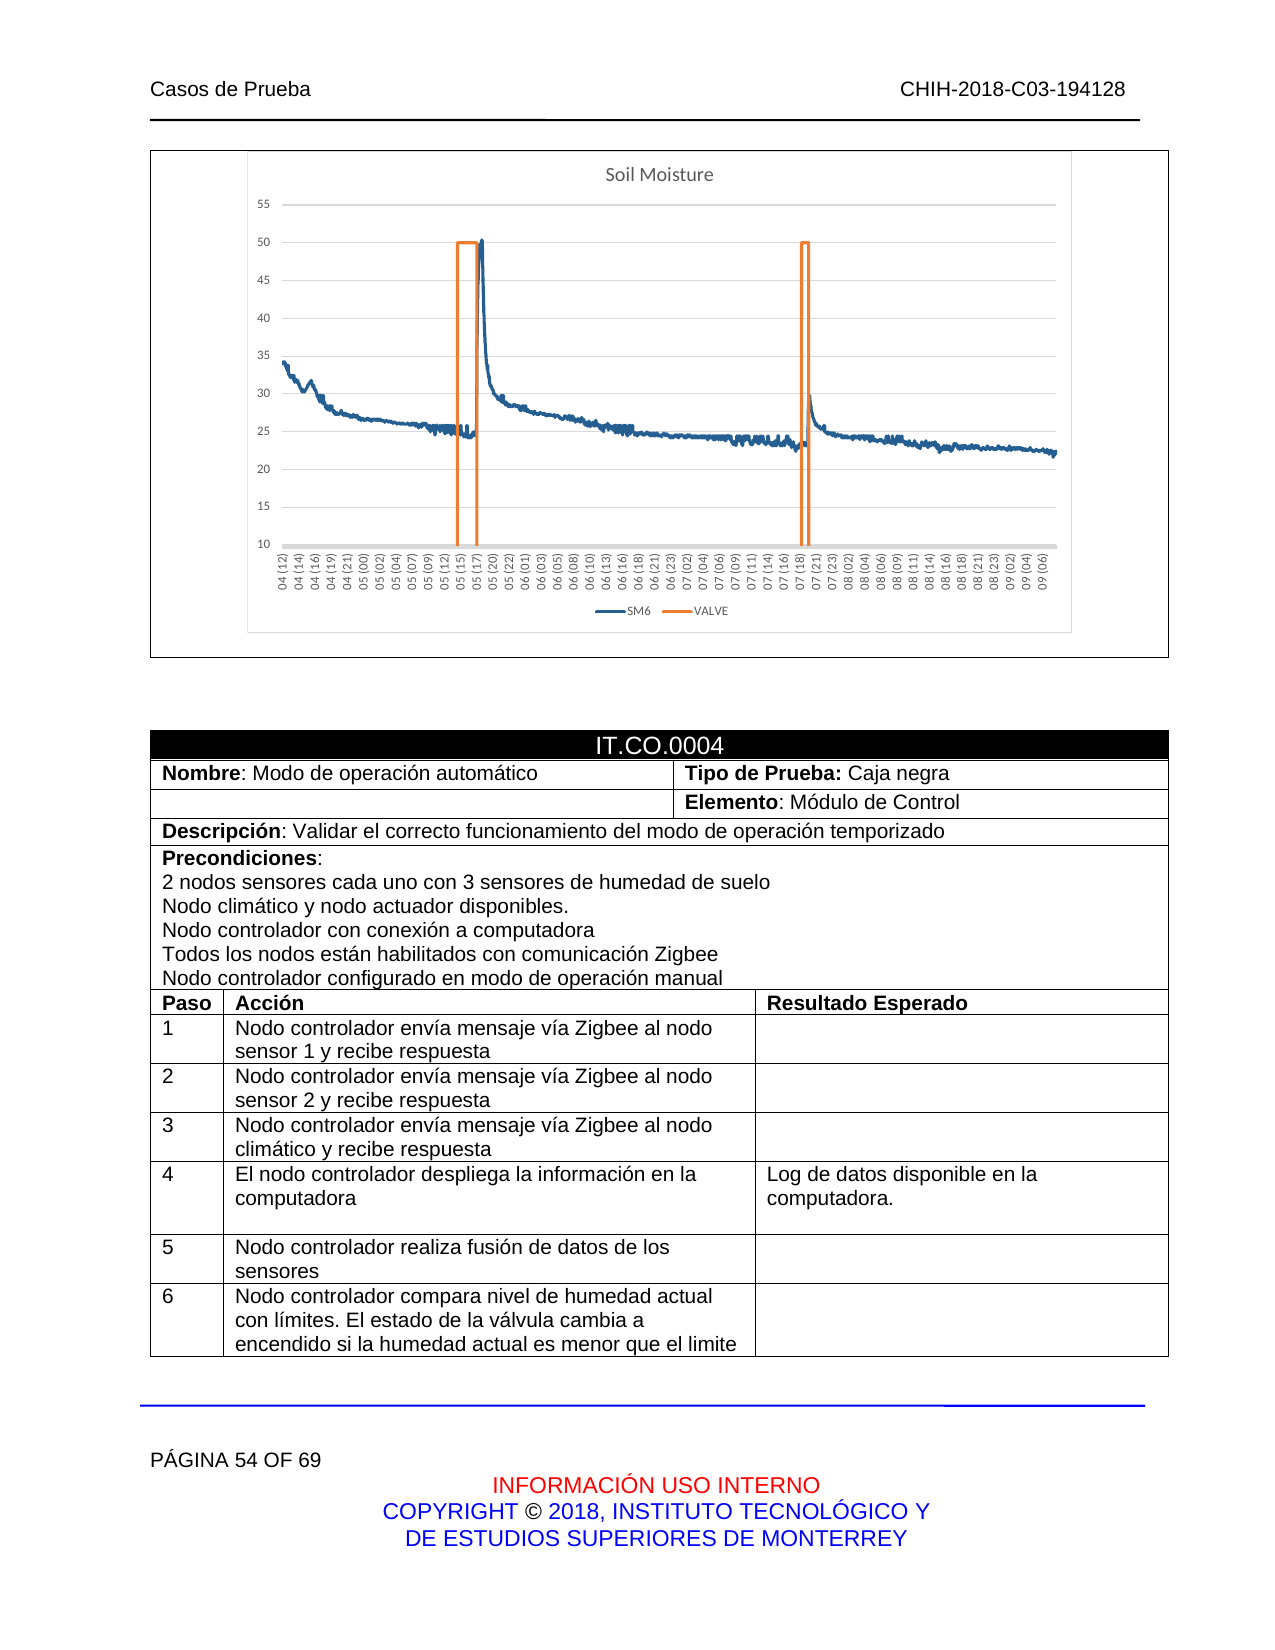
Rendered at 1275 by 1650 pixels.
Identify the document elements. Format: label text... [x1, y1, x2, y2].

table_cell [756, 1064, 1168, 1112]
table_cell [756, 1235, 1168, 1283]
table_cell El nodo controlador despliega la información en la computadora [224, 1162, 755, 1234]
table_cell [151, 151, 1168, 657]
table_cell [756, 1015, 1168, 1063]
table_cell [756, 1284, 1168, 1356]
table_cell Paso [151, 990, 223, 1014]
table_cell [756, 1113, 1168, 1161]
table_cell Descripción: Validar el correcto funcionamiento del modo de operación temporizado [151, 819, 1168, 844]
table_cell Acción [224, 990, 755, 1014]
table_cell 6 [151, 1284, 223, 1356]
table_cell Precondiciones: 2 nodos sensores cada uno con 3 sensores de humedad de suelo Nodo climático y nodo actuador disponibles. Nodo controlador con conexión a computadora Todos los nodos están habilitados con comunicación Zigbee Nodo controlador configurado en modo de operación manual [151, 846, 1168, 989]
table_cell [224, 1284, 755, 1356]
table_cell 3 [151, 1113, 223, 1161]
table_cell Elemento: Módulo de Control [674, 790, 1168, 818]
table_cell 5 [151, 1235, 223, 1283]
table_cell Tipo de Prueba: Caja negra [674, 761, 1168, 788]
table_cell 2 [151, 1064, 223, 1112]
table_cell Nodo controlador realiza fusión de datos de los sensores [224, 1235, 755, 1283]
table_cell 1 [151, 1015, 223, 1063]
table_cell Nodo controlador envía mensaje vía Zigbee al nodo sensor 1 y recibe respuesta [224, 1015, 755, 1063]
table_cell Log de datos disponible en la computadora. [756, 1162, 1168, 1234]
table_cell 4 [151, 1162, 223, 1234]
table_header IT.CO.0004 [151, 731, 1168, 759]
table_cell Nombre: Modo de operación automático [151, 761, 673, 788]
table_cell Nodo controlador envía mensaje vía Zigbee al nodo climático y recibe respuesta [224, 1113, 755, 1161]
table_cell Resultado Esperado [756, 990, 1168, 1014]
table_cell Nodo controlador envía mensaje vía Zigbee al nodo sensor 2 y recibe respuesta [224, 1064, 755, 1112]
table_cell [151, 790, 673, 818]
